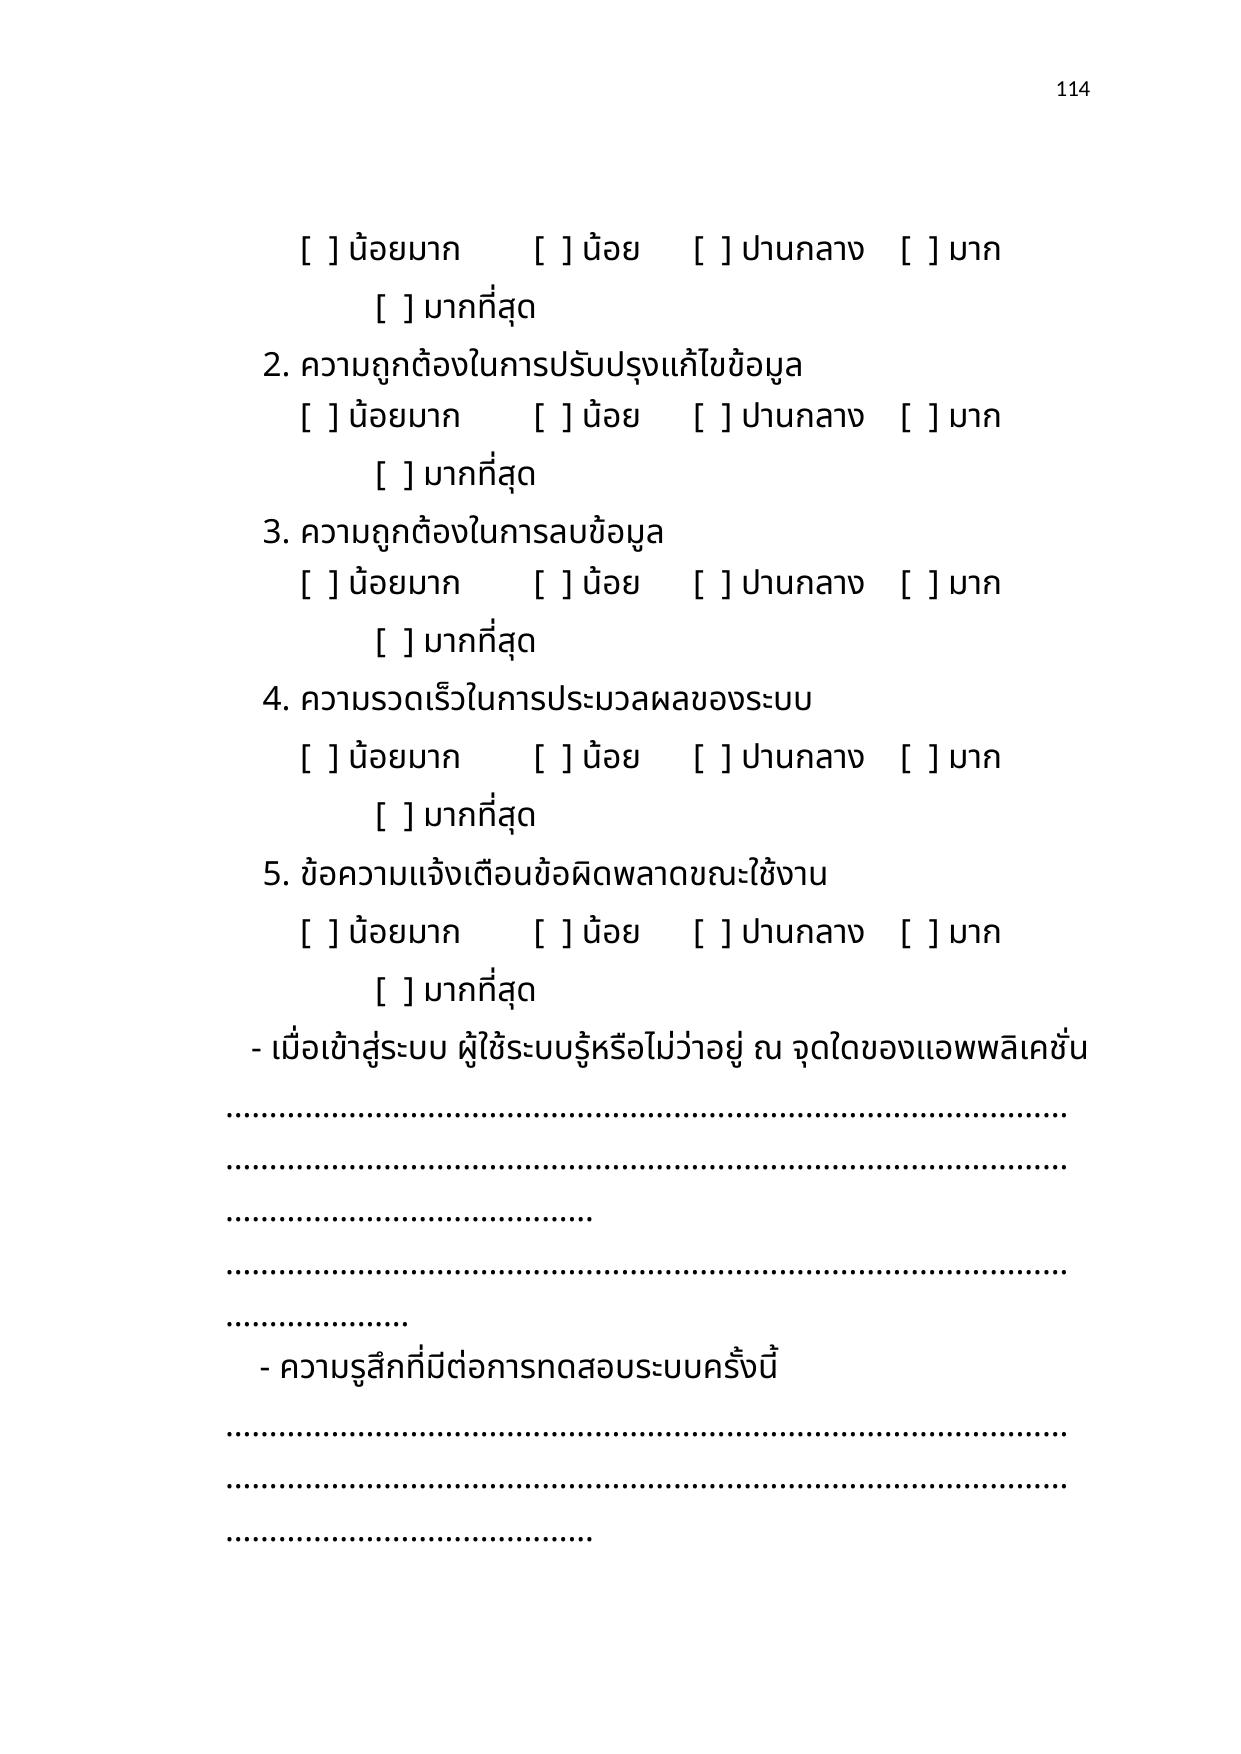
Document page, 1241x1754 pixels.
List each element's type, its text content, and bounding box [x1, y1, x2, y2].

text [ ] น้อยมาก [ ] น้อย [ ] ปานกลาง [ ] มาก [ ] มากที่สุด [300, 733, 1090, 842]
text ……………………………………………………………………………………………………………………………………………………………………………………………………………… [225, 1401, 1090, 1551]
text - ความรูสึกที่มีต่อการทดสอบระบบครั้งนี้ [225, 1343, 1090, 1393]
list ความถูกต้องในการปรับปรุงแก้ไขข้อมูล [262, 341, 1090, 392]
text [ ] น้อยมาก [ ] น้อย [ ] ปานกลาง [ ] มาก [ ] มากที่สุด [300, 392, 1090, 501]
list ข้อความแจ้งเตือนข้อผิดพลาดขณะใช้งาน [262, 849, 1090, 900]
list ความรวดเร็วในการประมวลผลของระบบ [262, 675, 1090, 726]
text [ ] น้อยมาก [ ] น้อย [ ] ปานกลาง [ ] มาก [ ] มากที่สุด [300, 225, 1090, 334]
list ความถูกต้องในการลบข้อมูล [262, 508, 1090, 559]
text ……………………………………………………………………………………………………… [225, 1238, 1090, 1336]
text [ ] น้อยมาก [ ] น้อย [ ] ปานกลาง [ ] มาก [ ] มากที่สุด [300, 559, 1090, 667]
text - เมื่อเข้าสู่ระบบ ผู้ใช้ระบบรู้หรือไม่ว่าอยู่ ณ จุดใดของแอพพลิเคชั่น [225, 1024, 1090, 1074]
text ……………………………………………………………………………………………………………………………………………………………………………………………………………… [225, 1082, 1090, 1232]
text [ ] น้อยมาก [ ] น้อย [ ] ปานกลาง [ ] มาก [ ] มากที่สุด [300, 907, 1090, 1016]
